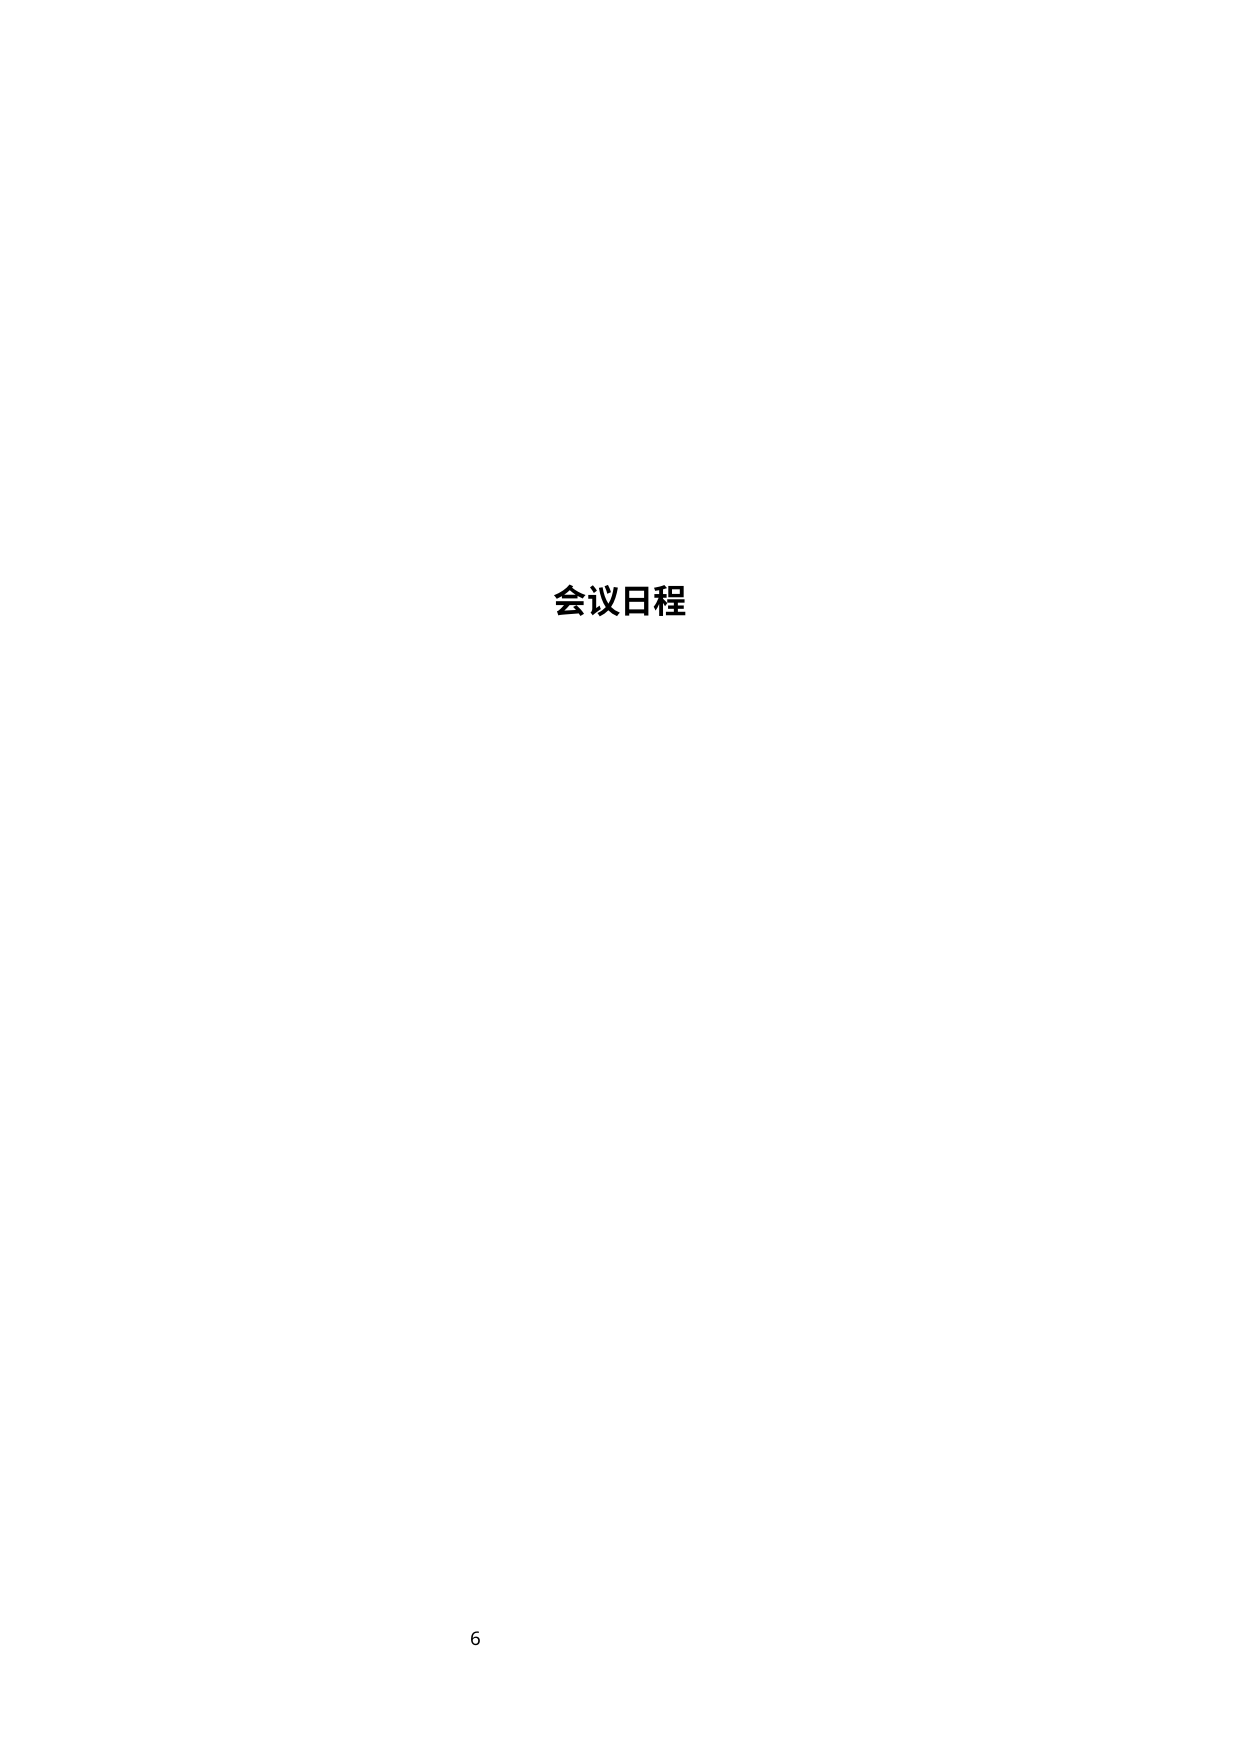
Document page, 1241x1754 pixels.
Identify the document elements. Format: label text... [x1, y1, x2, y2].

text 会议日程 [187, 568, 1053, 633]
